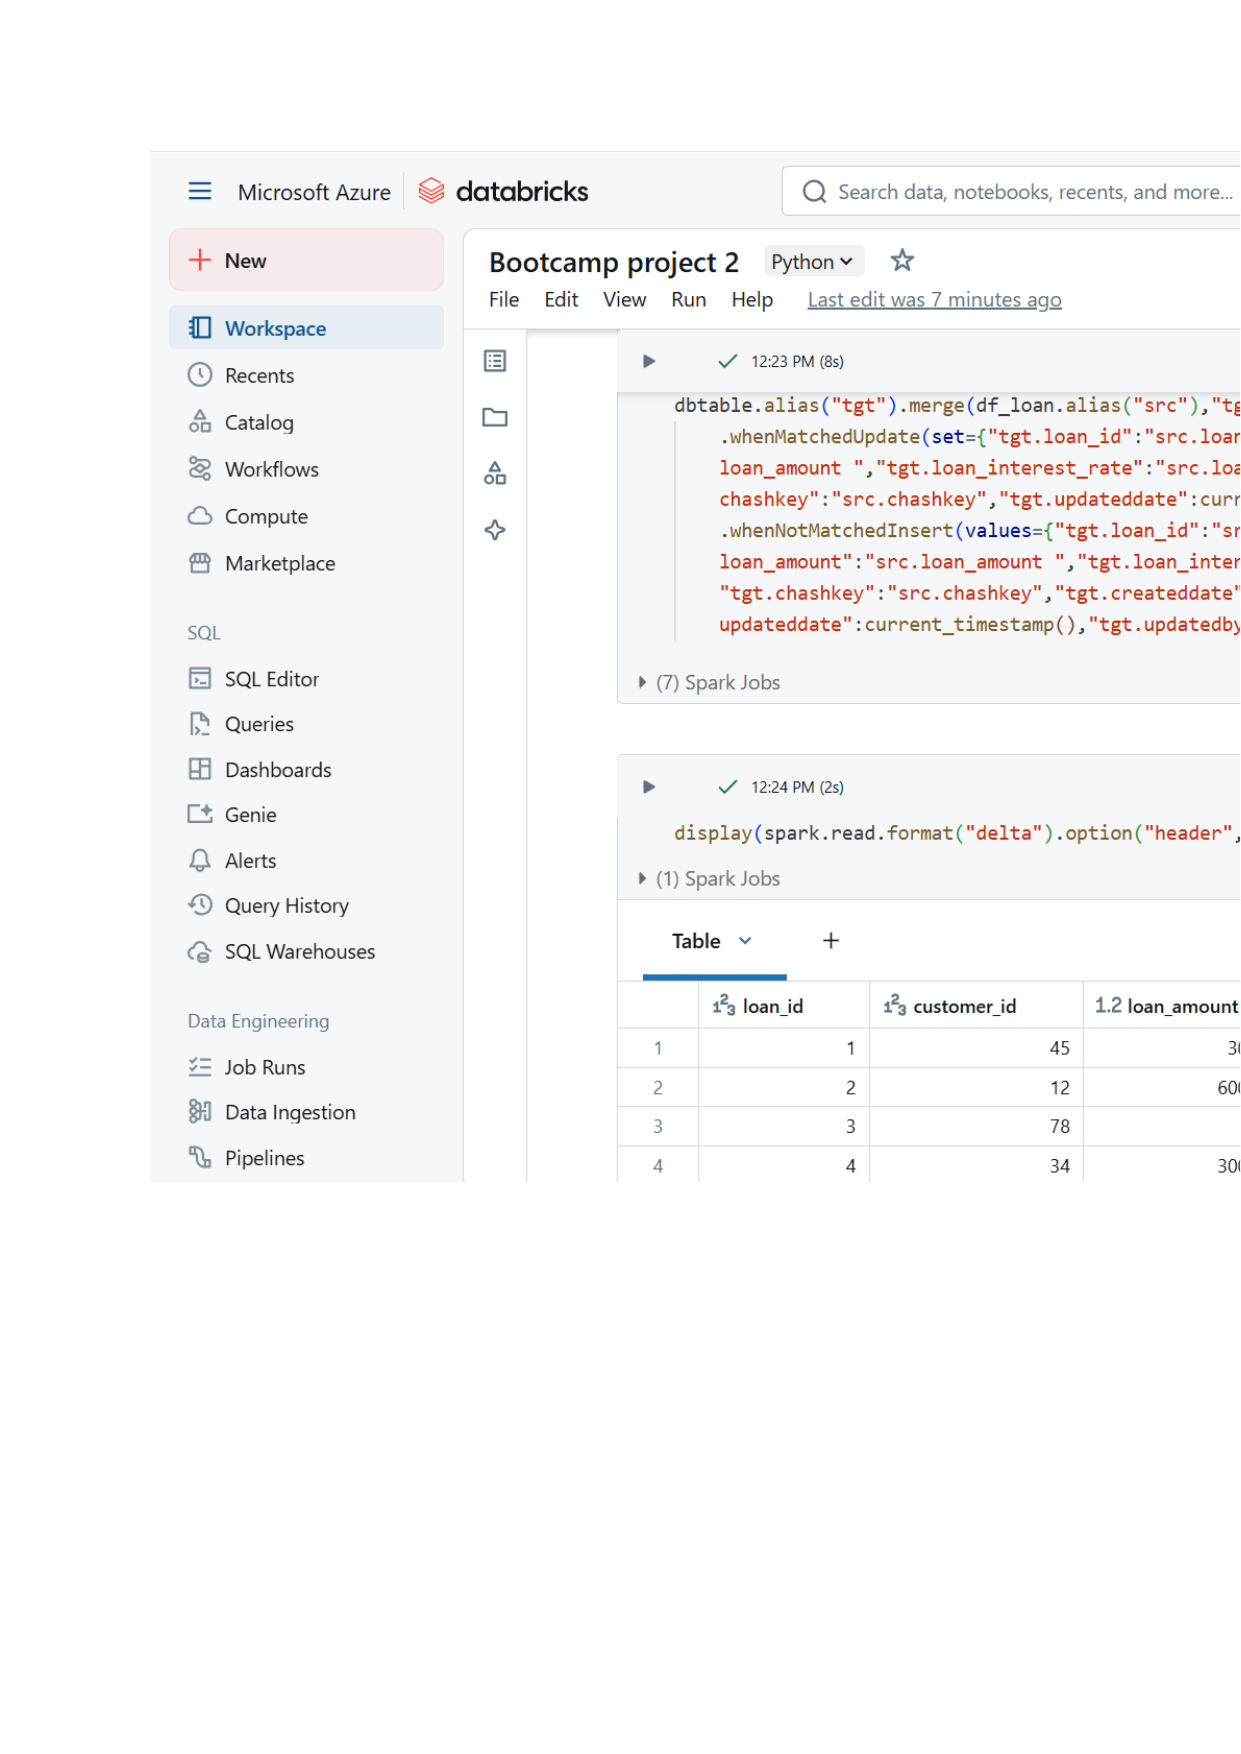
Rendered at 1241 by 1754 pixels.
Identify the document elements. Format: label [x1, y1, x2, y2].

picture [150, 150, 1241, 1182]
